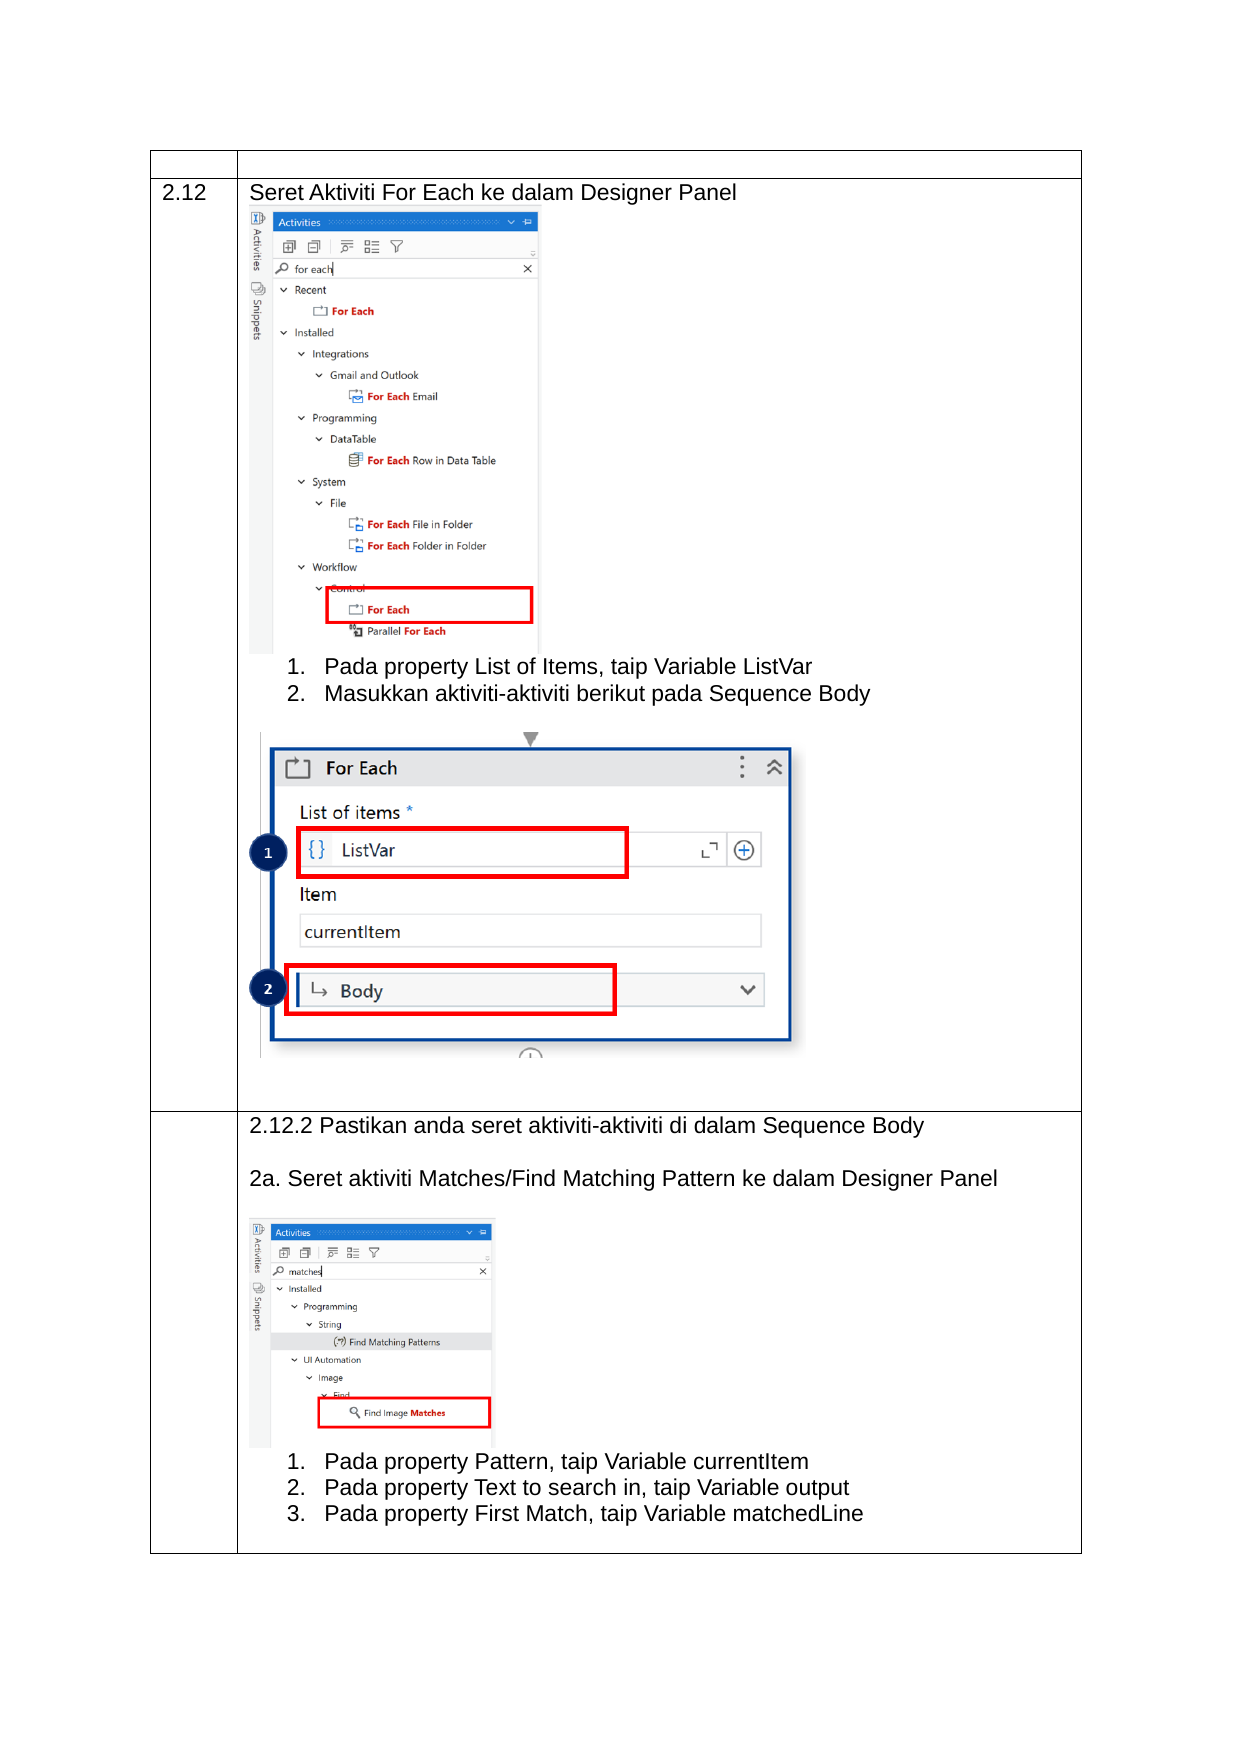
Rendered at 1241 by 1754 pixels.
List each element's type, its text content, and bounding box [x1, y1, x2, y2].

table_cell 2.12 [151, 179, 237, 1111]
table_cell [238, 1112, 1081, 1553]
picture [249, 204, 542, 654]
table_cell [238, 151, 1081, 177]
picture [249, 732, 806, 1058]
table_cell [151, 1112, 237, 1553]
table_cell Seret Aktiviti For Each ke dalam Designer Panel Pada property List of Items, taip Variable ListVar Masukkan aktiviti-aktiviti berikut pada Sequence Body [238, 179, 1081, 1111]
table_cell [151, 151, 237, 177]
picture [249, 1217, 496, 1448]
